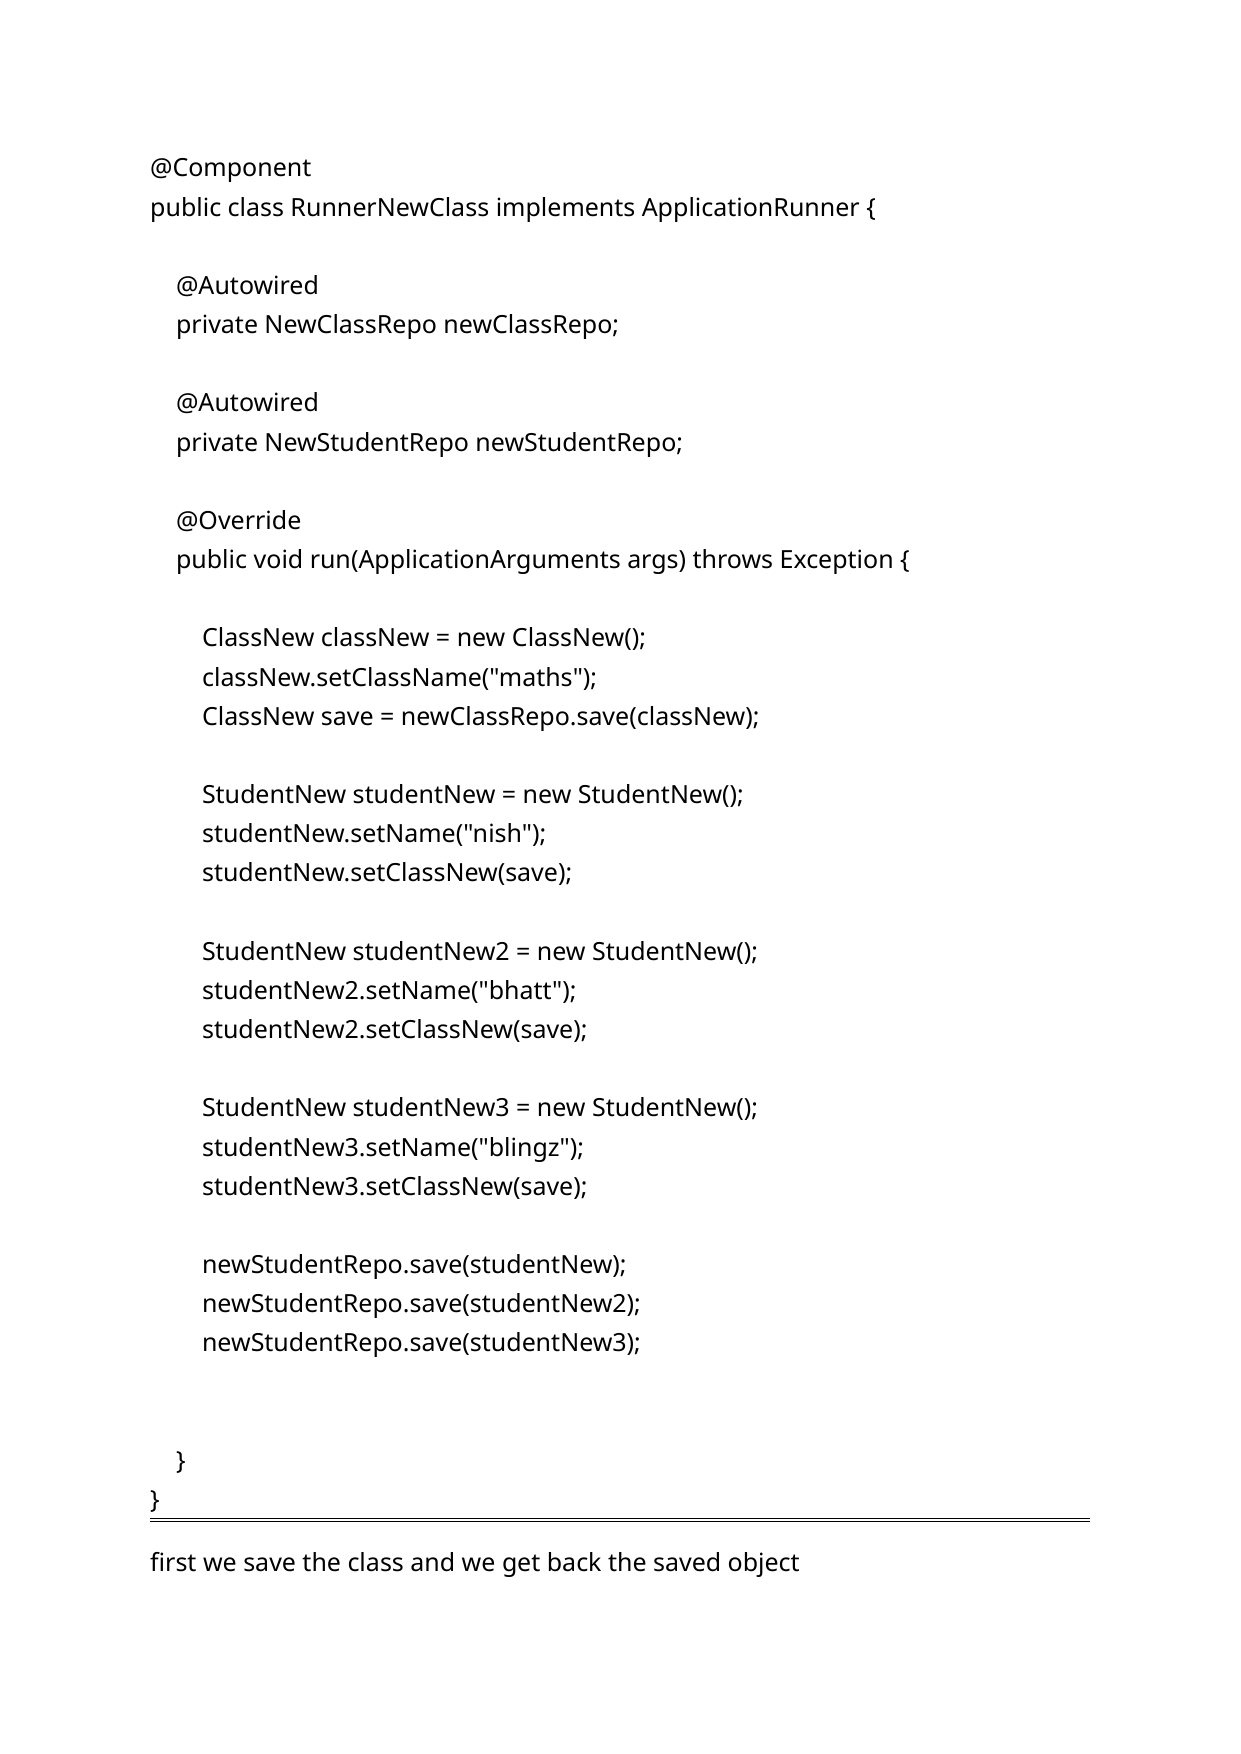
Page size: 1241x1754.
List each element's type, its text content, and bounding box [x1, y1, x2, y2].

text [150, 150, 1090, 1518]
text first we save the class and we get back the saved object [150, 1544, 1090, 1578]
